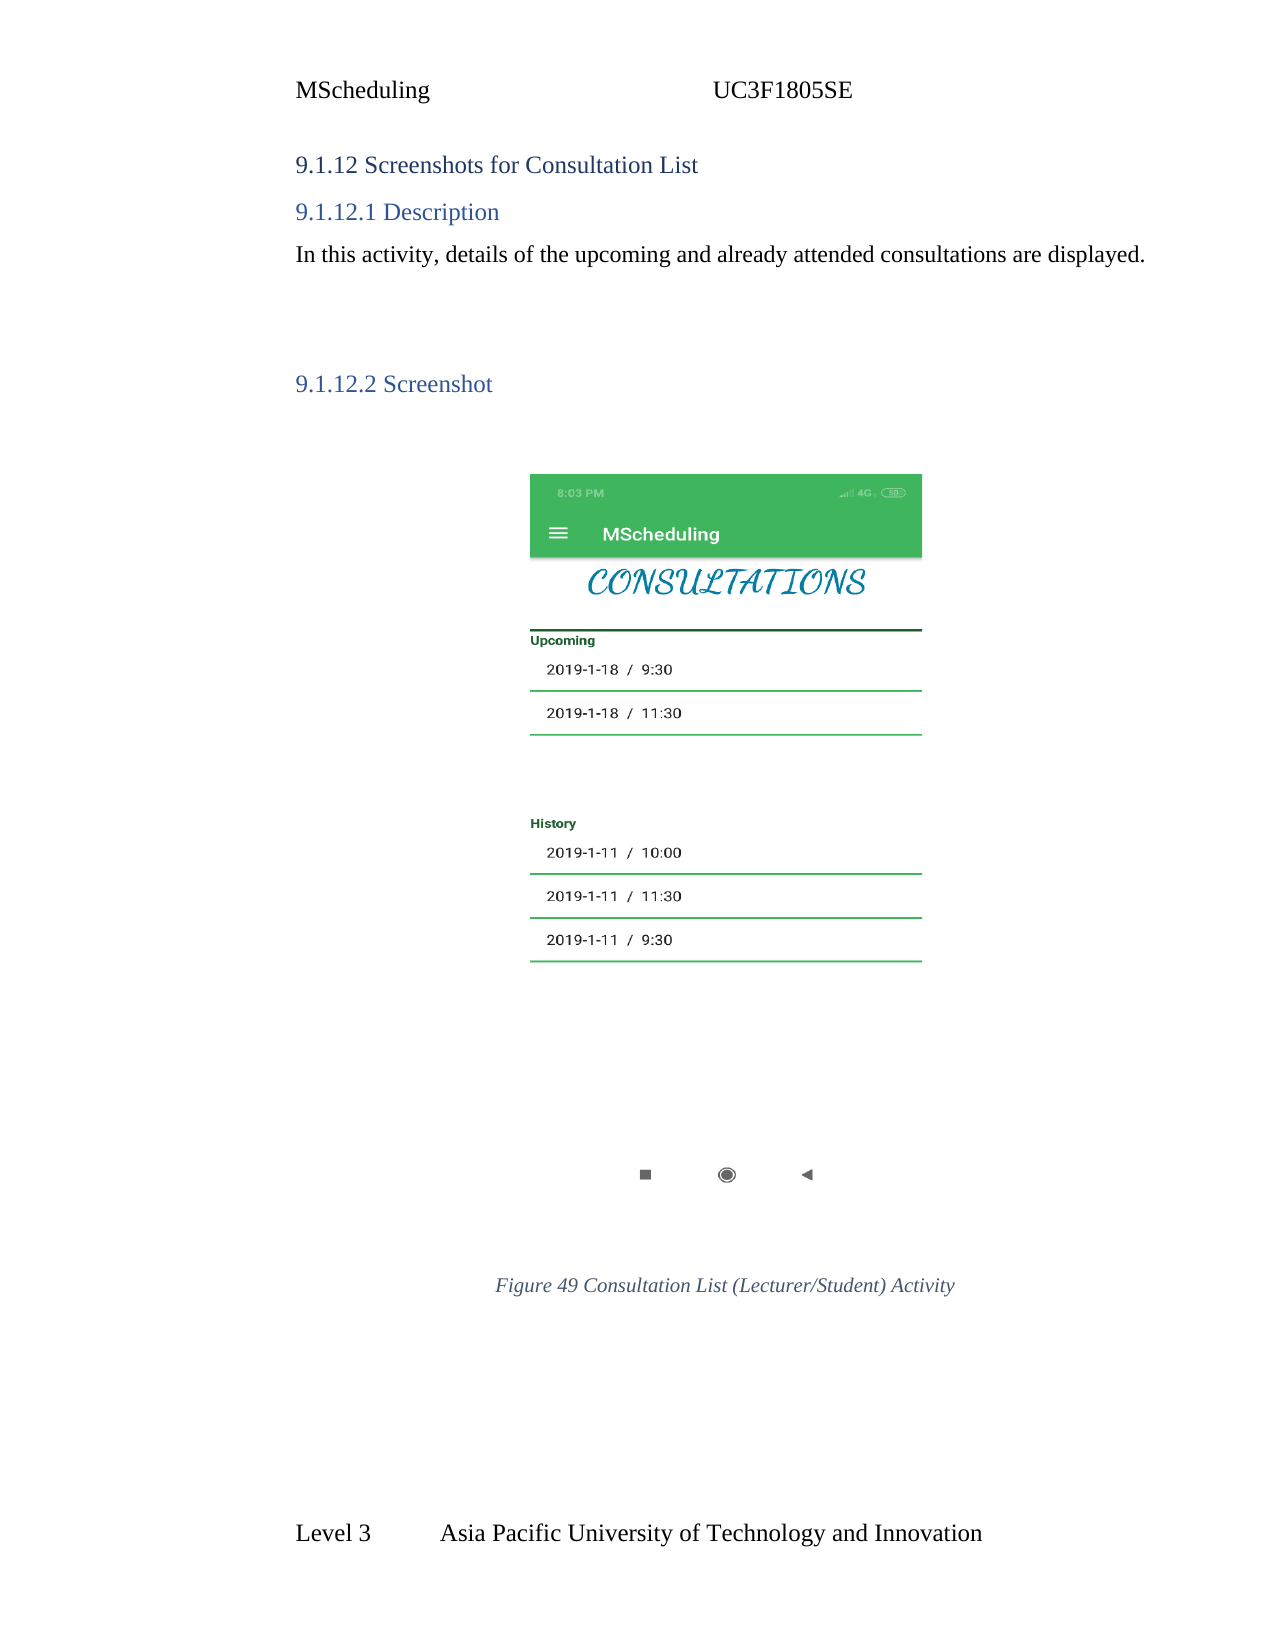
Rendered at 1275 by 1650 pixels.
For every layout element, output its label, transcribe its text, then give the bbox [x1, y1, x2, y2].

subtitle 9.1.12.2 Screenshot [295, 369, 1157, 397]
text In this activity, details of the upcoming and already attended consultations are displayed. [295, 240, 1157, 268]
text Figure 49 Consultation List (Lecturer/Student) Activity [295, 1273, 1157, 1297]
subtitle 9.1.12 Screenshots for Consultation List [295, 150, 1157, 179]
picture [530, 474, 923, 1195]
subtitle 9.1.12.1 Description [295, 197, 1157, 226]
